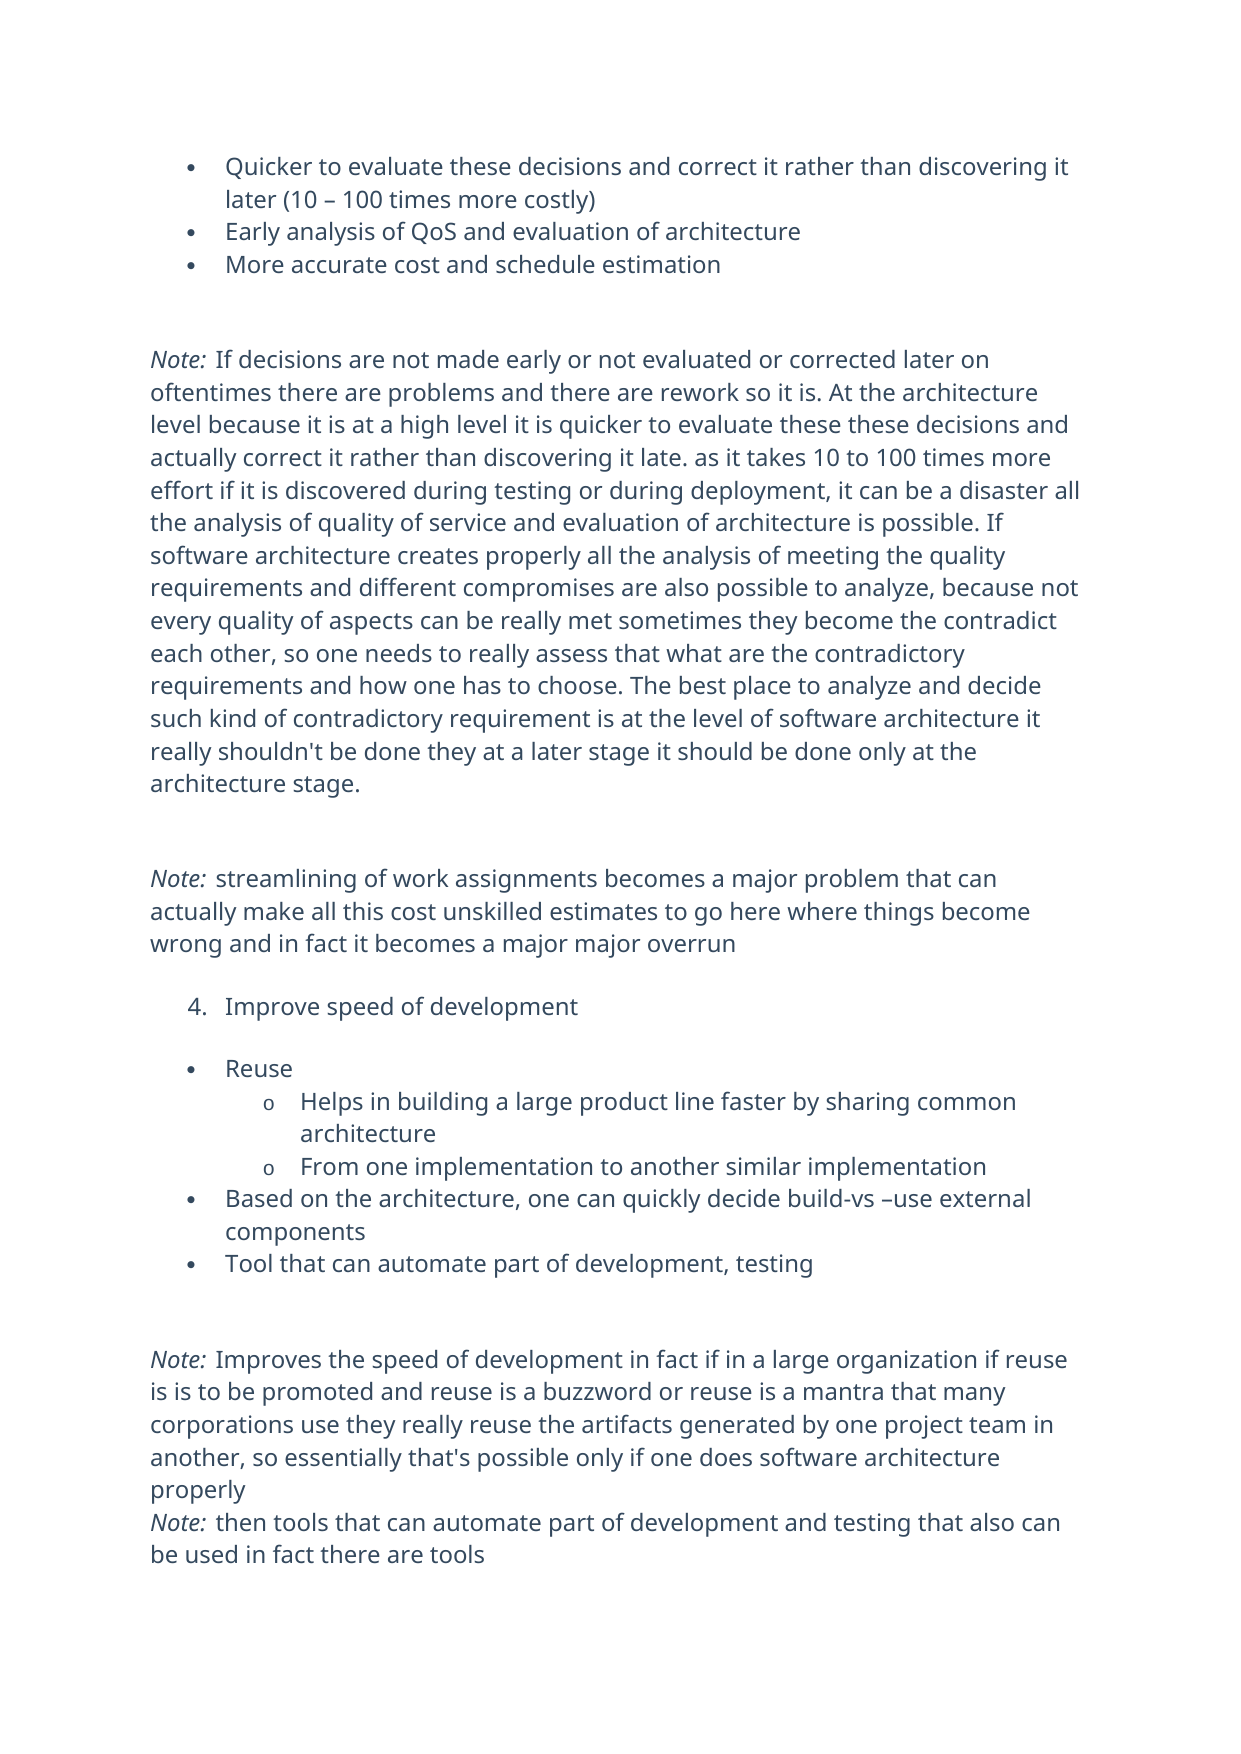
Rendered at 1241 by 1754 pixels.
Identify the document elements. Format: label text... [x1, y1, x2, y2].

list Helps in building a large product line faster by sharing common architecture [262, 1084, 1090, 1149]
text Note: Improves the speed of development in fact if in a large organization if reuse is is to be promoted and reuse is a buzzword or reuse is a mantra that many corporations use they really reuse the artifacts generated by one project team in another, so essentially that's possible only if one does software architecture properly Note: then tools that can automate part of development and testing that also can be used in fact there are tools [150, 1310, 1090, 1571]
list Based on the architecture, one can quickly decide build-vs –use external components [187, 1182, 1090, 1247]
list Early analysis of QoS and evaluation of architecture [187, 215, 1090, 248]
list Improve speed of development [187, 990, 1090, 1022]
list Tool that can automate part of development, testing [187, 1247, 1090, 1280]
text Note: If decisions are not made early or not evaluated or corrected later on oftentimes there are problems and there are rework so it is. At the architecture level because it is at a high level it is quicker to evaluate these these decisions and actually correct it rather than discovering it late. as it takes 10 to 100 times more effort if it is discovered during testing or during deployment, it can be a disaster all the analysis of quality of service and evaluation of architecture is possible. If software architecture creates properly all the analysis of meeting the quality requirements and different compromises are also possible to analyze, because not every quality of aspects can be really met sometimes they become the contradict each other, so one needs to really assess that what are the contradictory requirements and how one has to choose. The best place to analyze and decide such kind of contradictory requirement is at the level of software architecture it really shouldn't be done they at a later stage it should be done only at the architecture stage. [150, 310, 1090, 799]
list Quicker to evaluate these decisions and correct it rather than discovering it later (10 – 100 times more costly) [187, 150, 1090, 215]
list More accurate cost and schedule estimation [187, 248, 1090, 280]
list Reuse [187, 1052, 1090, 1084]
text Note: streamlining of work assignments becomes a major problem that can actually make all this cost unskilled estimates to go here where things become wrong and in fact it becomes a major major overrun [150, 829, 1090, 960]
list From one implementation to another similar implementation [262, 1149, 1090, 1182]
